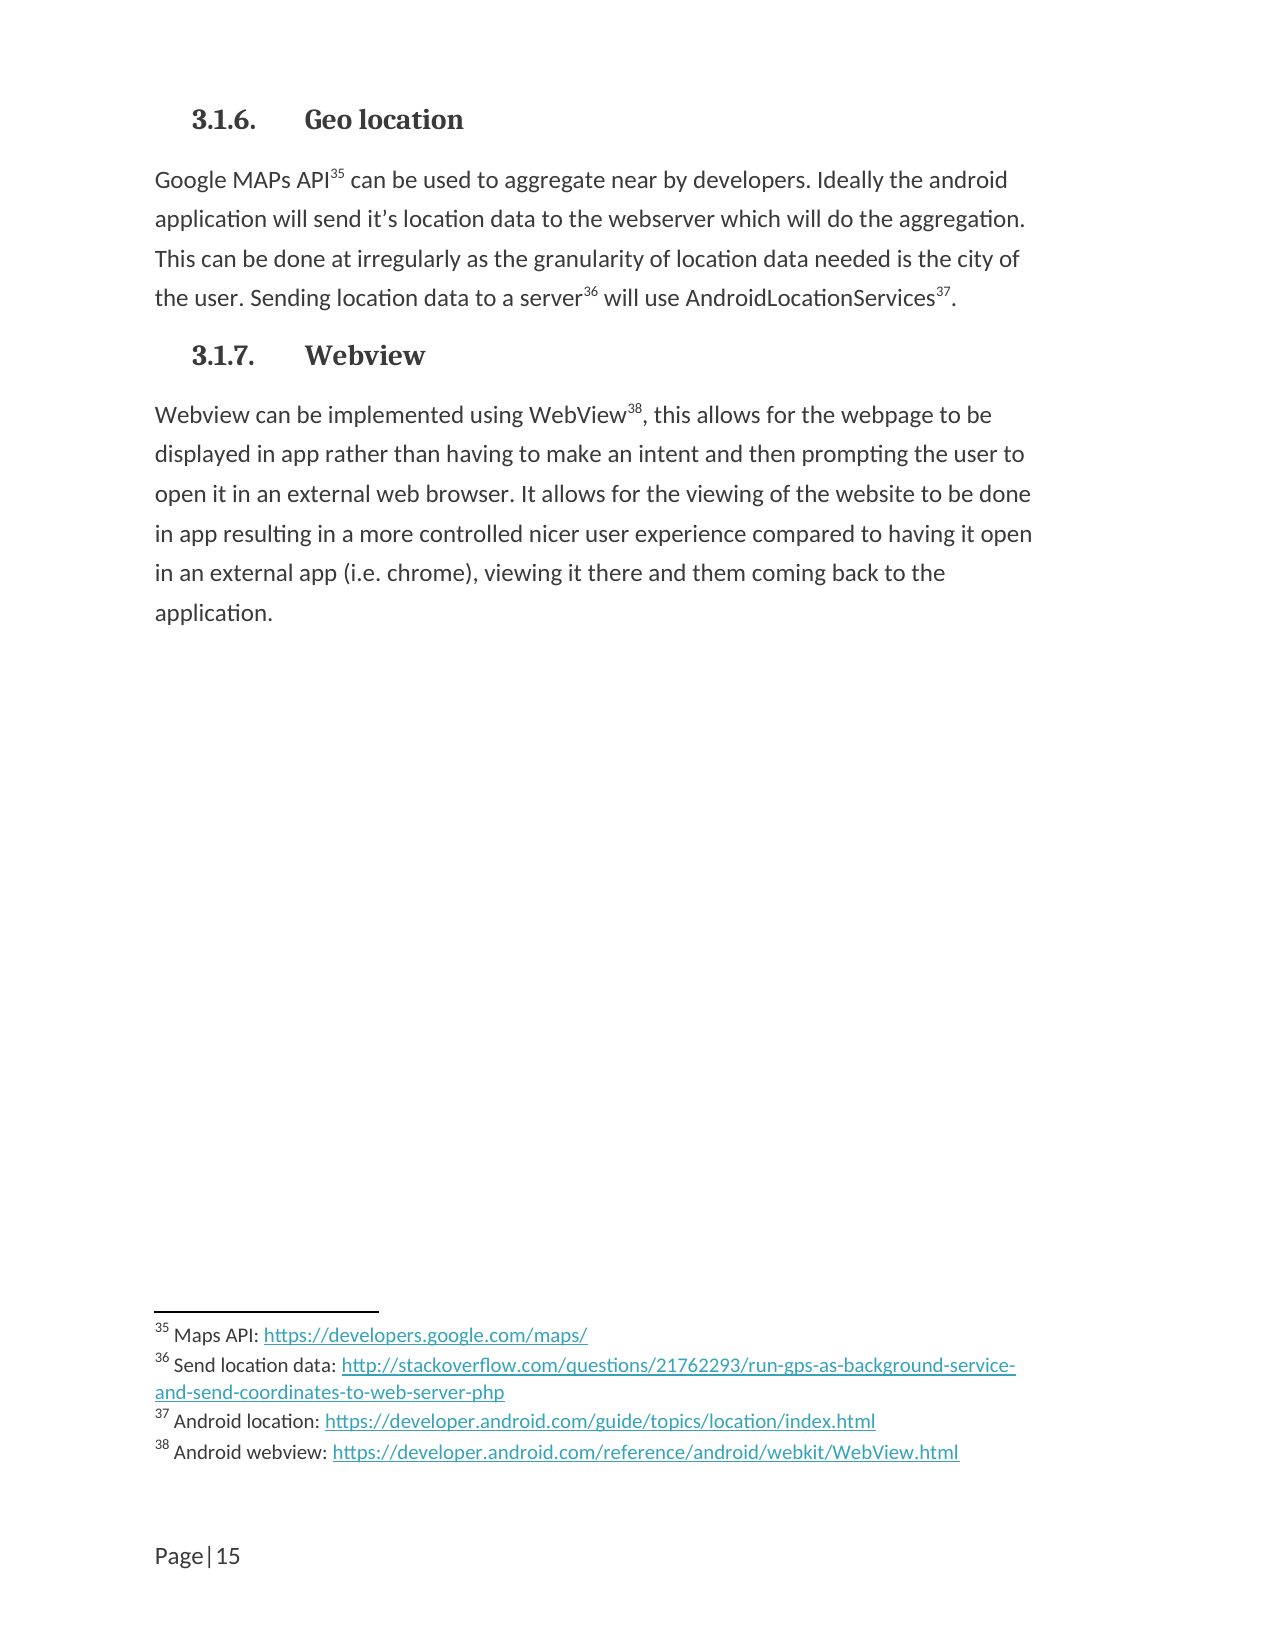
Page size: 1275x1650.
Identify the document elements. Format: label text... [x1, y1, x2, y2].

text Google MAPs API can be used to aggregate near by developers. Ideally the android application will send it’s location data to the webserver which will do the aggregation. This can be done at irregularly as the granularity of location data needed is the city of the user. Sending location data to a server will use AndroidLocationServices. [154, 164, 1048, 313]
text Webview can be implemented using WebView, this allows for the webpage to be displayed in app rather than having to make an intent and then prompting the user to open it in an external web browser. It allows for the viewing of the website to be done in app resulting in a more controlled nicer user experience compared to having it open in an external app (i.e. chrome), viewing it there and them coming back to the application. [154, 399, 1048, 627]
subtitle Geo location [192, 103, 1048, 137]
subtitle Webview [192, 339, 1048, 372]
